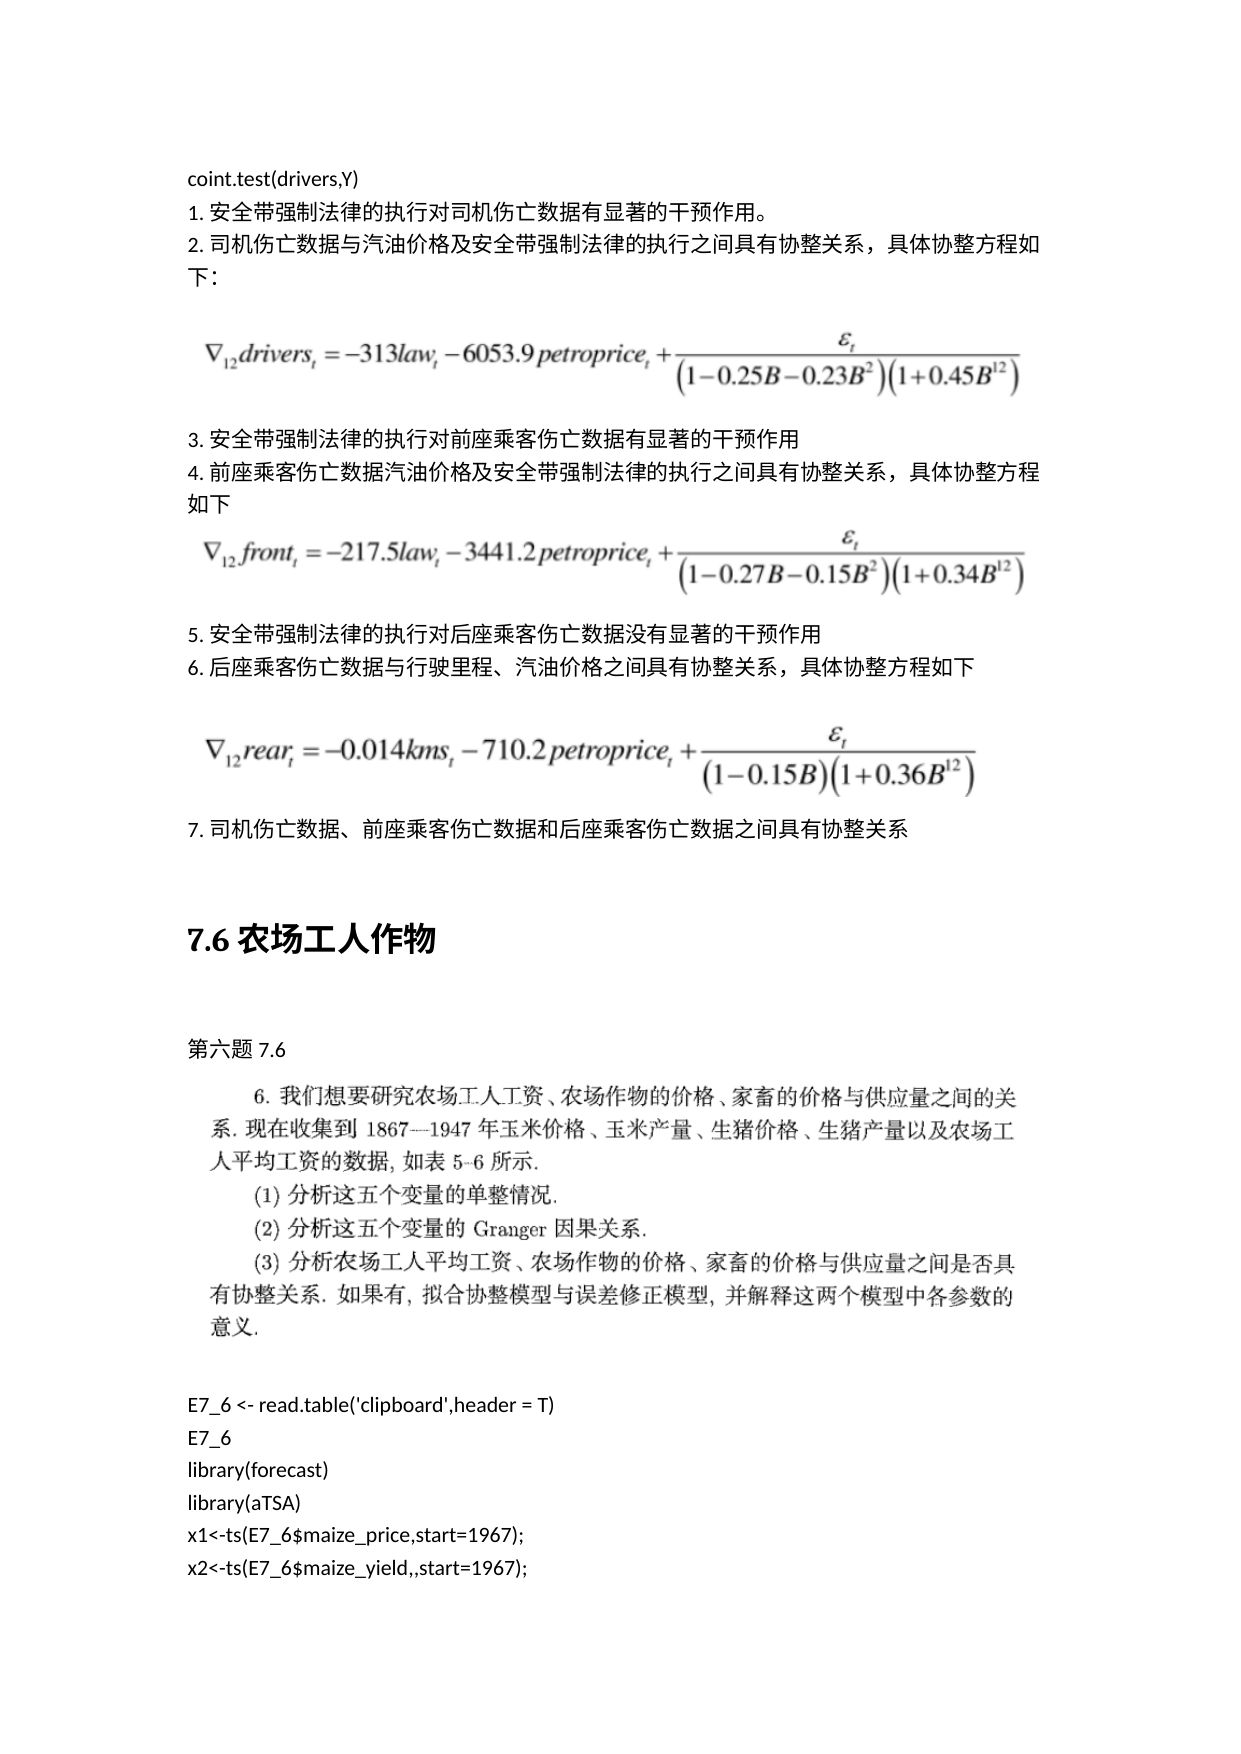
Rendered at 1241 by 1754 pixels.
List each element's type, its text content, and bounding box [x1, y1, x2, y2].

picture [187, 307, 1053, 407]
list 司机伤亡数据与汽油价格及安全带强制法律的执行之间具有协整关系，具体协整方程如下： [187, 227, 1053, 292]
text x1<-ts(E7_6$maize_price,start=1967); [187, 1519, 1053, 1551]
list 司机伤亡数据、前座乘客伤亡数据和后座乘客伤亡数据之间具有协整关系 [187, 812, 1053, 844]
text x2<-ts(E7_6$maize_yield,,start=1967); [187, 1551, 1053, 1584]
picture [187, 1075, 1052, 1377]
text E7_6 [187, 1421, 1053, 1454]
text coint.test(drivers,Y) [187, 162, 1053, 194]
picture [187, 522, 1052, 615]
list 安全带强制法律的执行对后座乘客伤亡数据没有显著的干预作用 [187, 617, 1053, 649]
list 后座乘客伤亡数据与行驶里程、汽油价格之间具有协整关系，具体协整方程如下 [187, 649, 1053, 682]
text library(forecast) [187, 1454, 1053, 1486]
subtitle 7.6 农场工人作物 [187, 904, 1053, 969]
text 第六题 7.6 [187, 1031, 1053, 1064]
text library(aTSA) [187, 1486, 1053, 1519]
list 安全带强制法律的执行对前座乘客伤亡数据有显著的干预作用 [187, 422, 1053, 454]
text E7_6 <- read.table('clipboard',header = T) [187, 1389, 1053, 1421]
picture [187, 697, 1002, 797]
list 安全带强制法律的执行对司机伤亡数据有显著的干预作用。 [187, 194, 1053, 227]
list 前座乘客伤亡数据汽油价格及安全带强制法律的执行之间具有协整关系，具体协整方程如下 [187, 454, 1053, 519]
